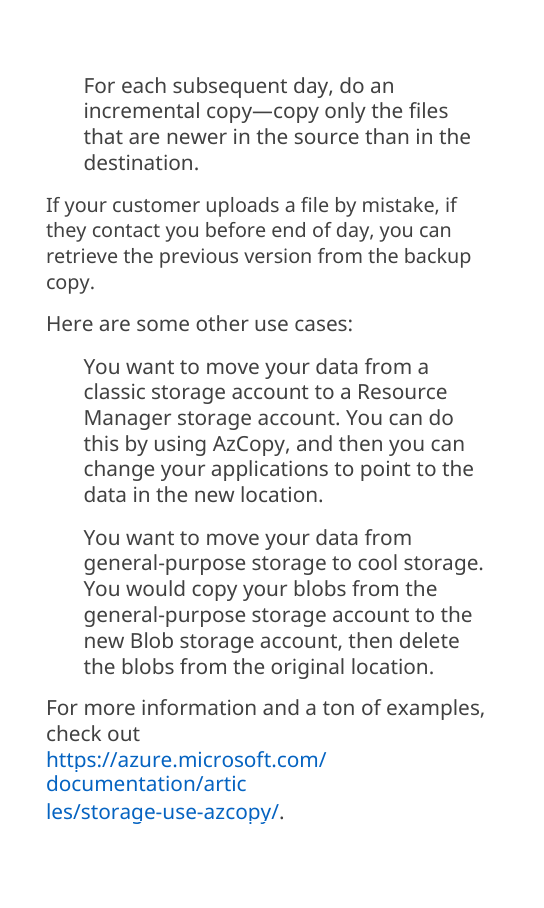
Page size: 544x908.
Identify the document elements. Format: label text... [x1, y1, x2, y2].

text les/storage-use-azcopy/. [46, 797, 495, 824]
text For more information and a ton of examples, [46, 693, 495, 721]
text For each subsequent day, do an incremental copy—copy only the files that are newer in the source than in the destination. [83, 73, 489, 176]
text Here are some other use cases: [46, 309, 495, 338]
text If your customer uploads a file by mistake, if they contact you before end of day, you can retrieve the previous version from the backup copy. [46, 192, 495, 295]
text You want to move your data from general-purpose storage to cool storage. You would copy your blobs from the general-purpose storage account to the new Blob storage account, then delete the blobs from the original location. [83, 525, 485, 680]
text https://azure.microsoft.com/documentation/artic [46, 747, 495, 797]
text check out [46, 721, 495, 747]
text You want to move your data from a classic storage account to a Resource Manager storage account. You can do this by using AzCopy, and then you can change your applications to point to the data in the new location. [83, 353, 481, 509]
